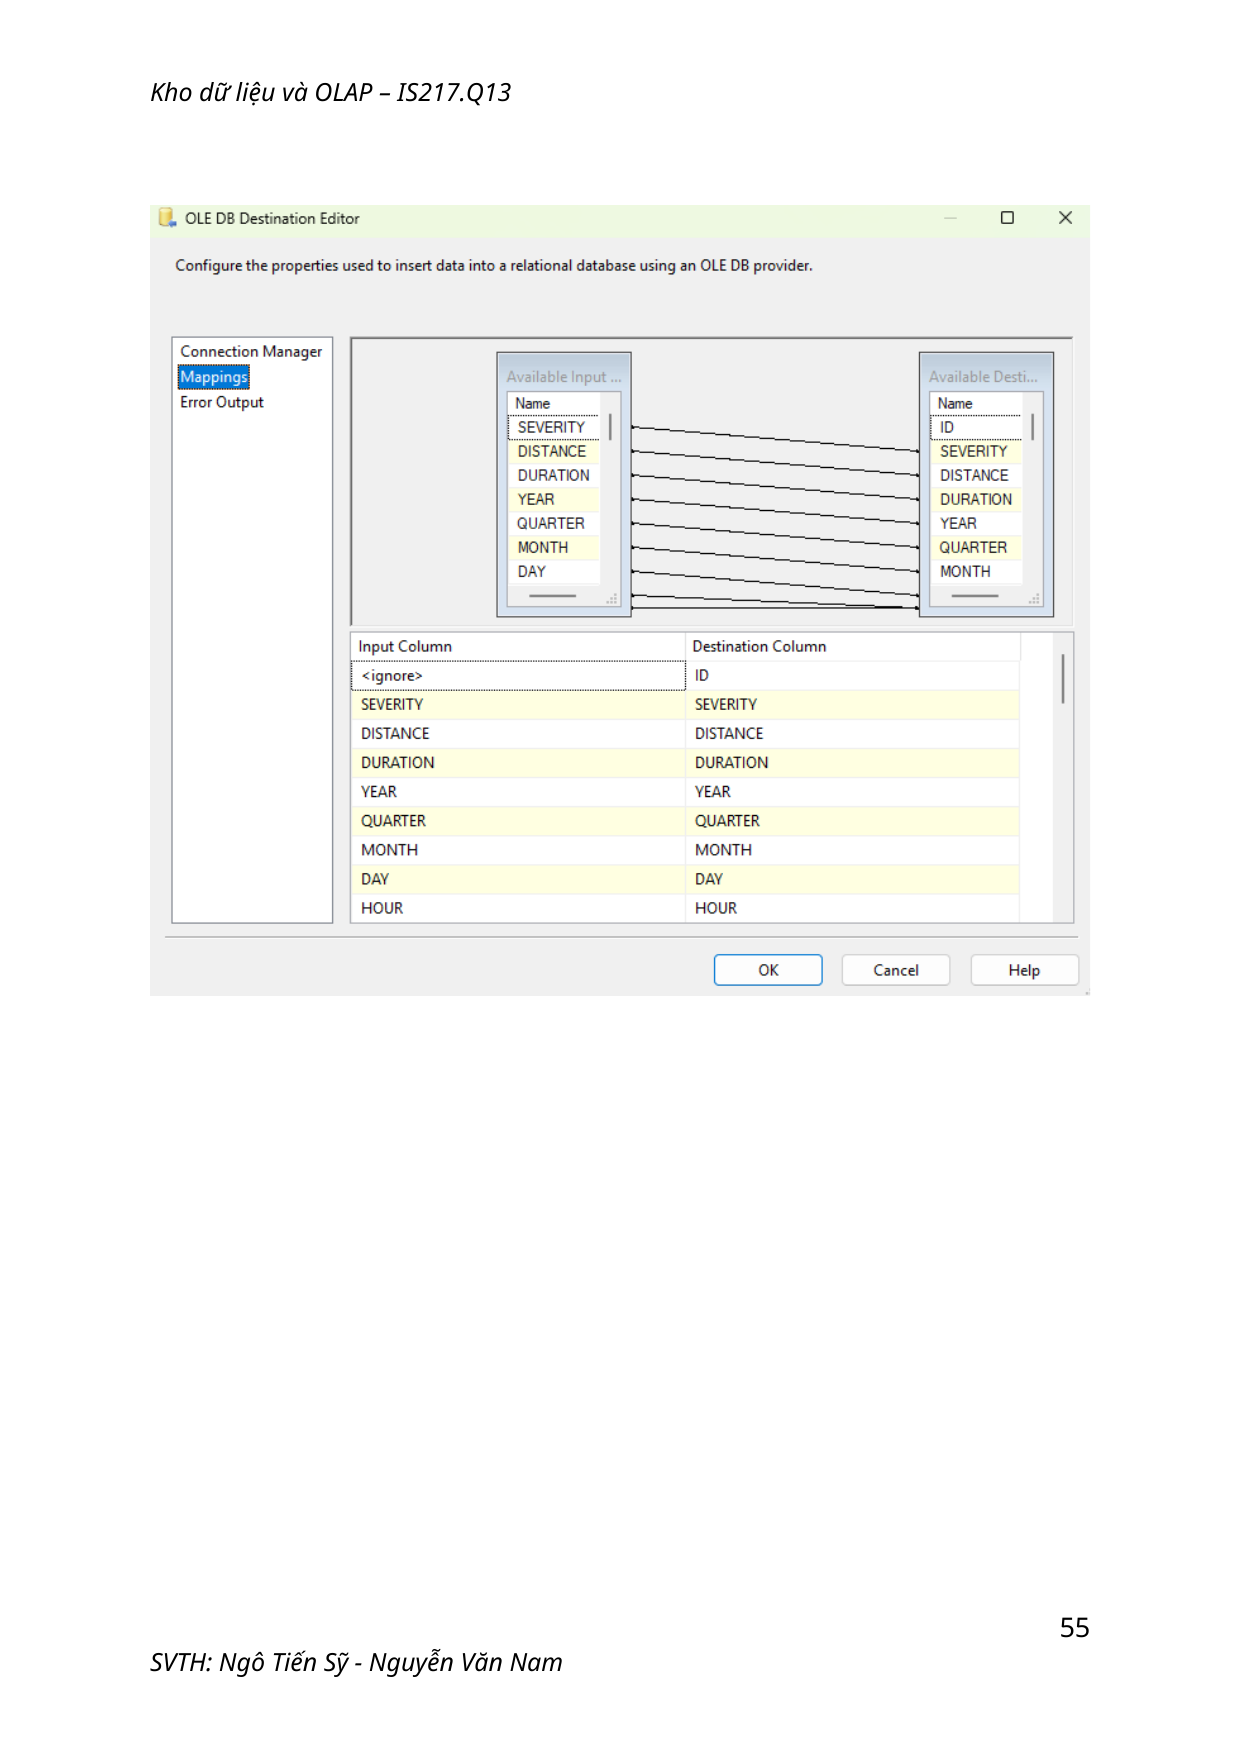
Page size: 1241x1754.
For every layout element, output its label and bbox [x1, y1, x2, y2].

picture [150, 205, 1091, 996]
